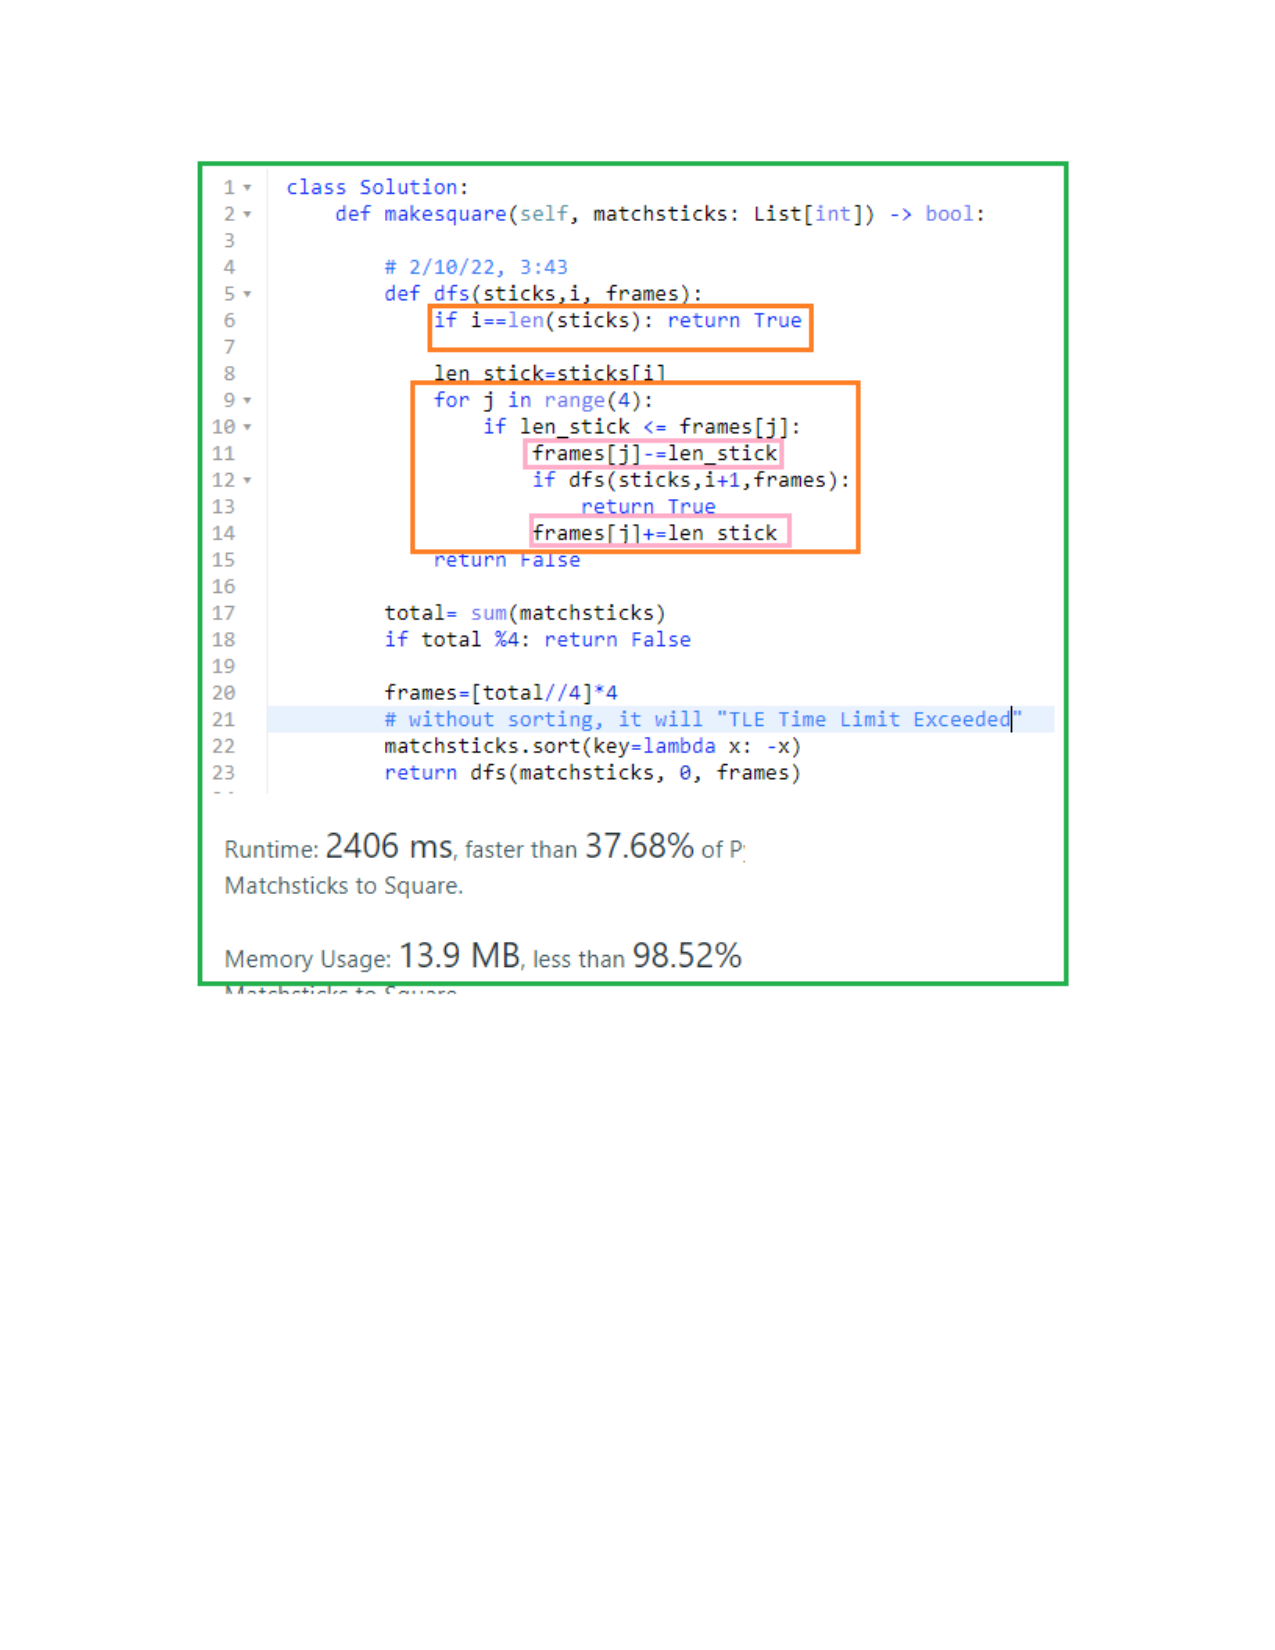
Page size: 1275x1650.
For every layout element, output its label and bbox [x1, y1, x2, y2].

picture [187, 150, 1072, 1002]
